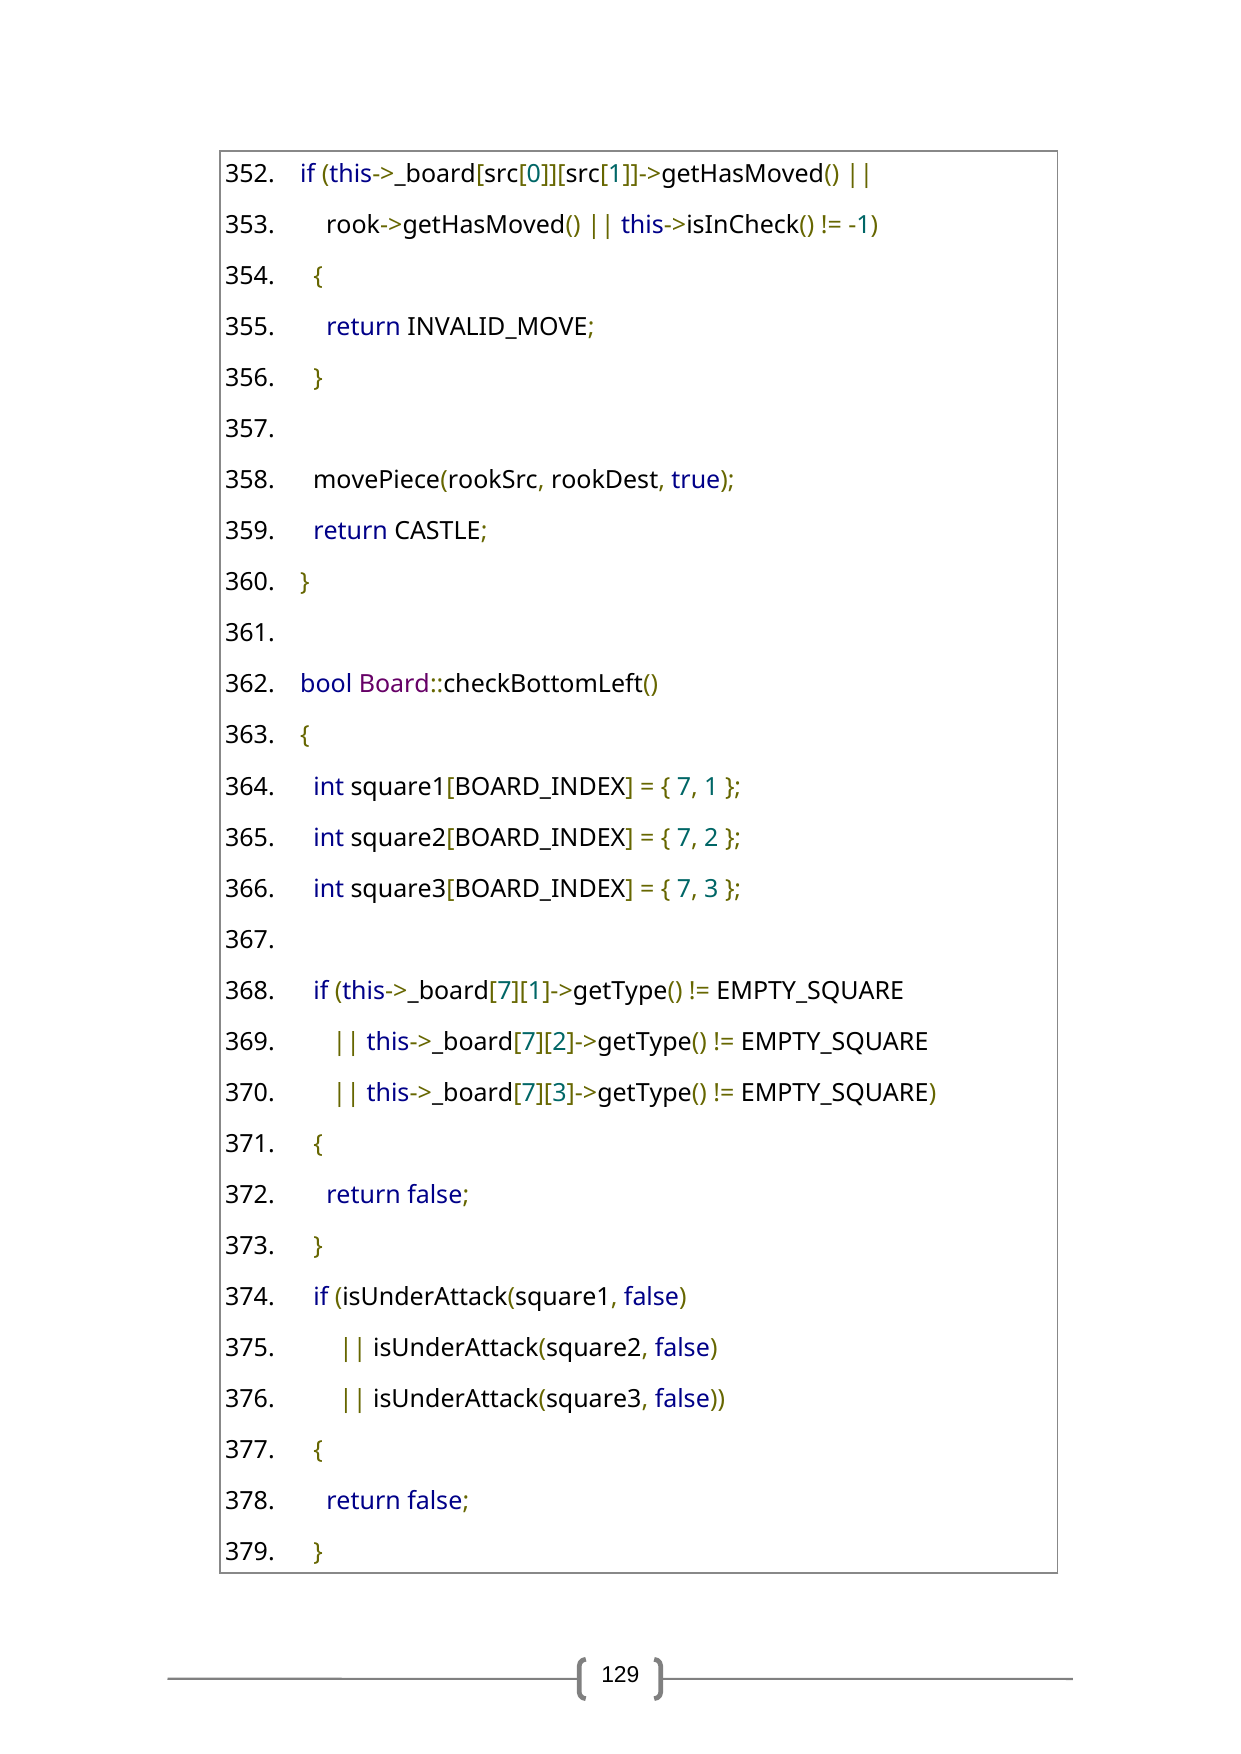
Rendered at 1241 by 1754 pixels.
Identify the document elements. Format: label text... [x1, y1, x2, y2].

list { [221, 1120, 1057, 1159]
list { [221, 1426, 1057, 1466]
list return false; [221, 1171, 1057, 1211]
list int square2[BOARD_INDEX] = { 7, 2 }; [221, 813, 1057, 853]
list int square1[BOARD_INDEX] = { 7, 1 }; [221, 762, 1057, 802]
list if (isUnderAttack(square1, false) [221, 1273, 1057, 1313]
list { [221, 711, 1057, 751]
list || this->_board[7][2]->getType() != EMPTY_SQUARE [221, 1018, 1057, 1057]
list || isUnderAttack(square3, false)) [221, 1375, 1057, 1415]
list return false; [221, 1477, 1057, 1517]
list rook->getHasMoved() || this->isInCheck() != -1) [221, 201, 1057, 241]
list { [221, 252, 1057, 292]
list || isUnderAttack(square2, false) [221, 1324, 1057, 1364]
list movePiece(rookSrc, rookDest, true); [221, 456, 1057, 496]
list if (this->_board[7][1]->getType() != EMPTY_SQUARE [221, 967, 1057, 1006]
list } [221, 1222, 1057, 1262]
list return INVALID_MOVE; [221, 303, 1057, 343]
list } [221, 354, 1057, 394]
list int square3[BOARD_INDEX] = { 7, 3 }; [221, 864, 1057, 904]
list bool Board::checkBottomLeft() [221, 660, 1057, 700]
list } [221, 558, 1057, 598]
list || this->_board[7][3]->getType() != EMPTY_SQUARE) [221, 1069, 1057, 1108]
list if (this->_board[src[0]][src[1]]->getHasMoved() || [221, 152, 1057, 190]
list return CASTLE; [221, 507, 1057, 547]
list } [221, 1528, 1057, 1572]
